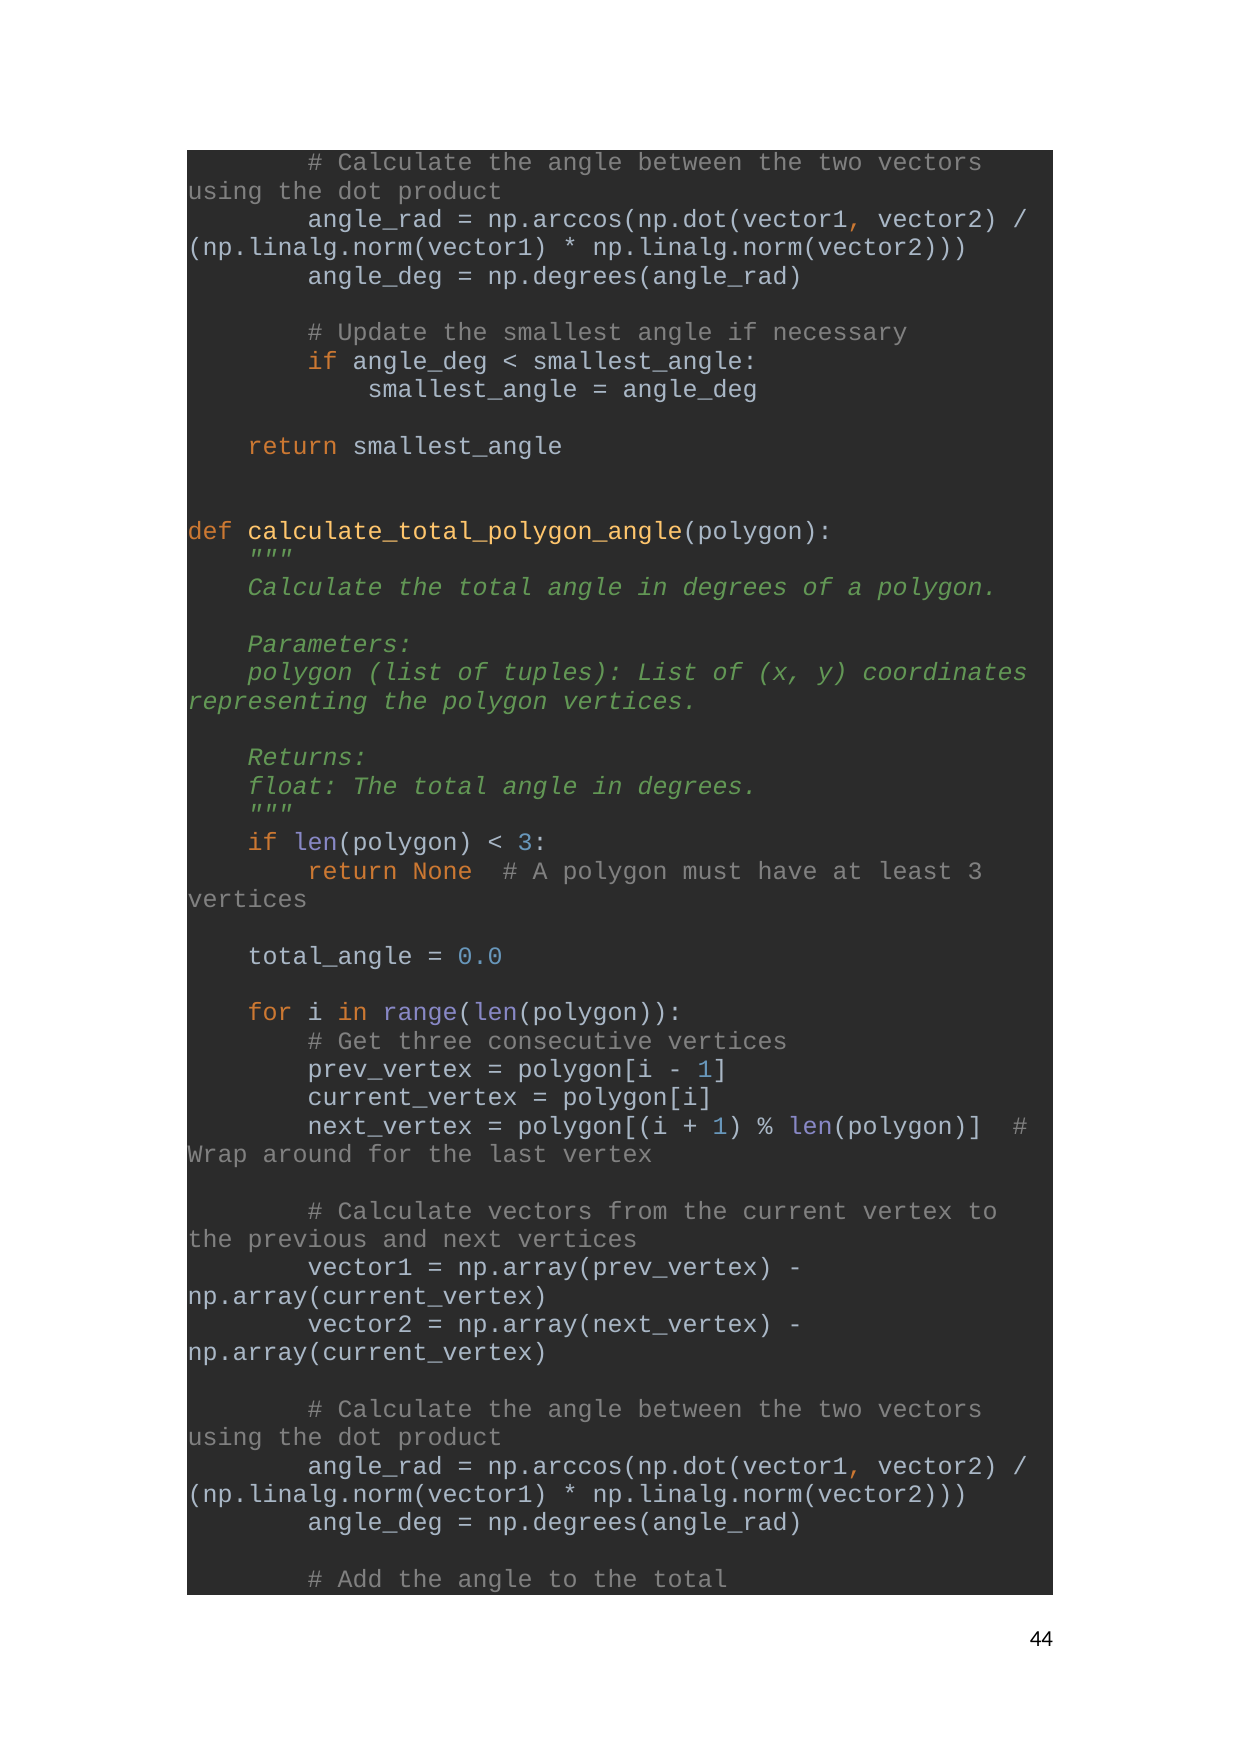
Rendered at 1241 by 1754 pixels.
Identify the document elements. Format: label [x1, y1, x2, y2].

text [187, 150, 1053, 1595]
